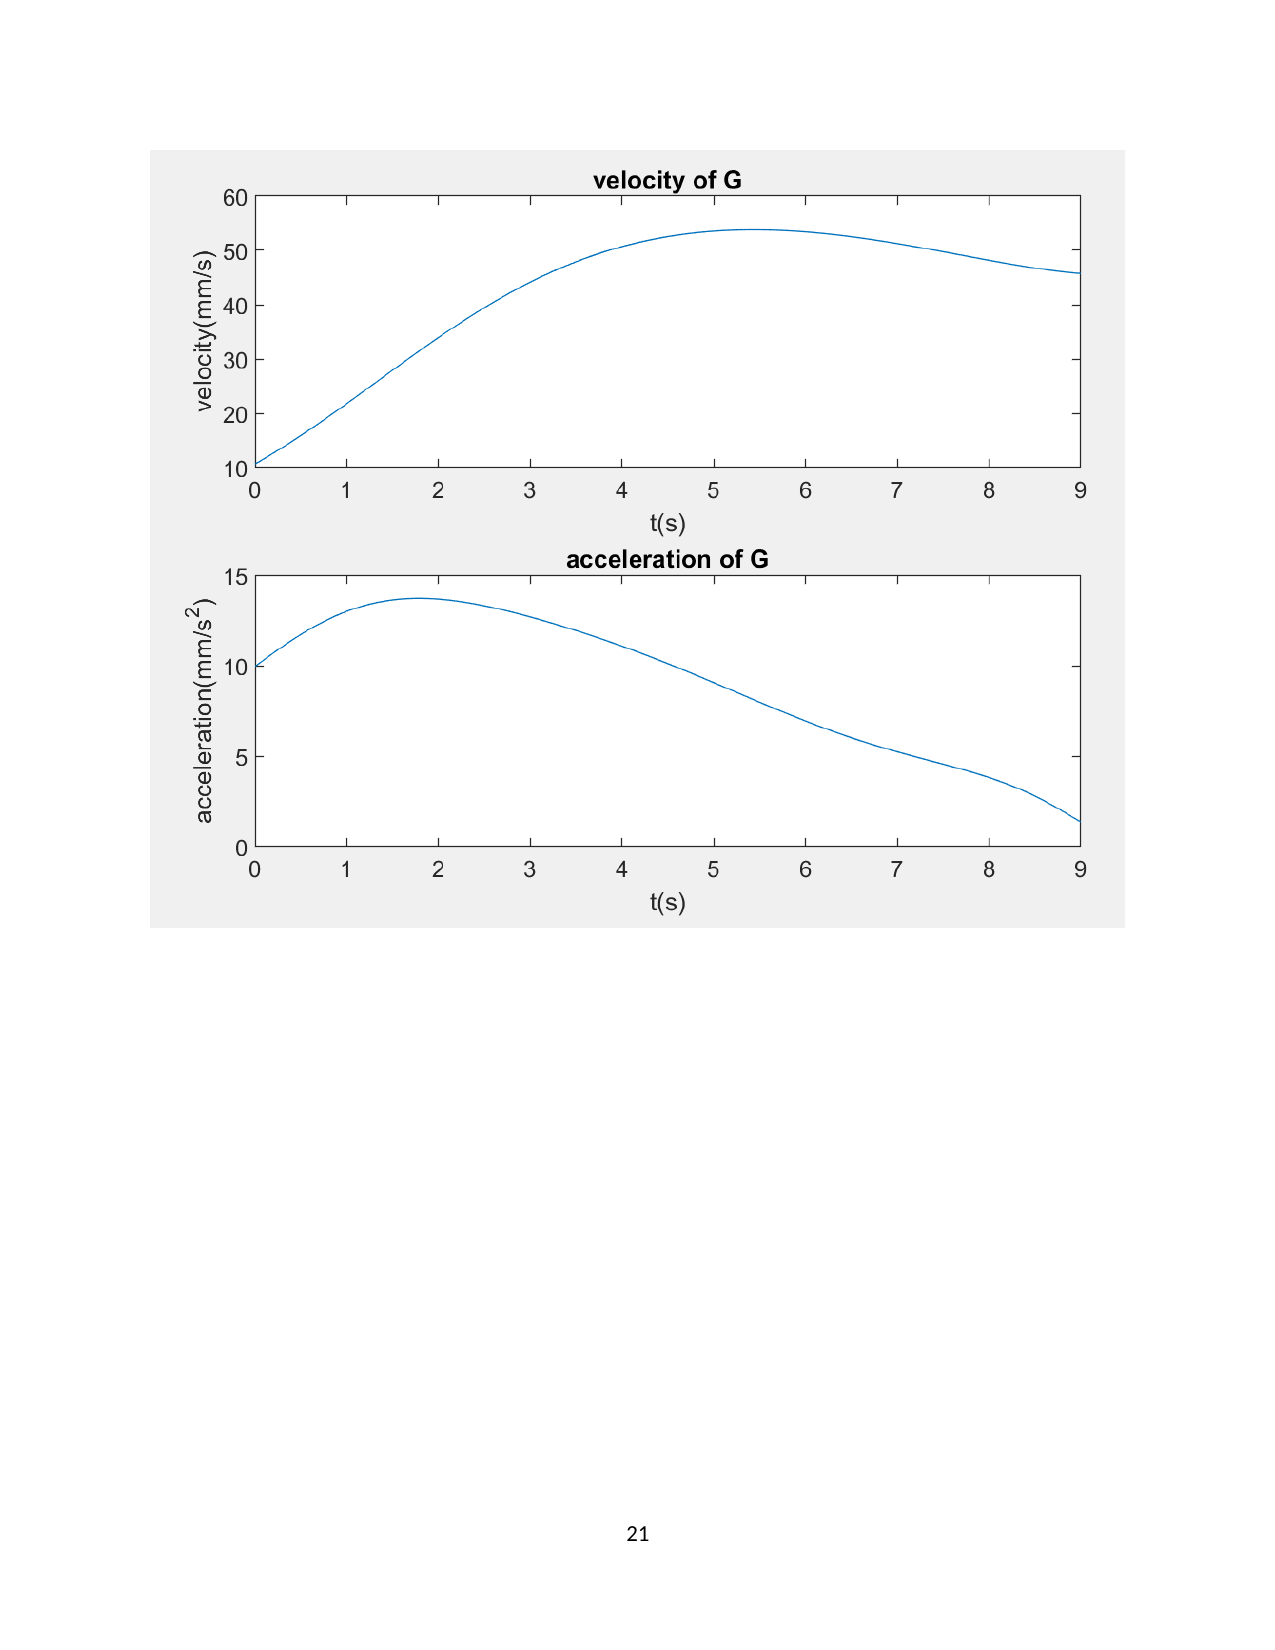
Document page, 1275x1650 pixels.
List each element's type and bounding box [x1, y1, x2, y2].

picture [150, 150, 1125, 928]
